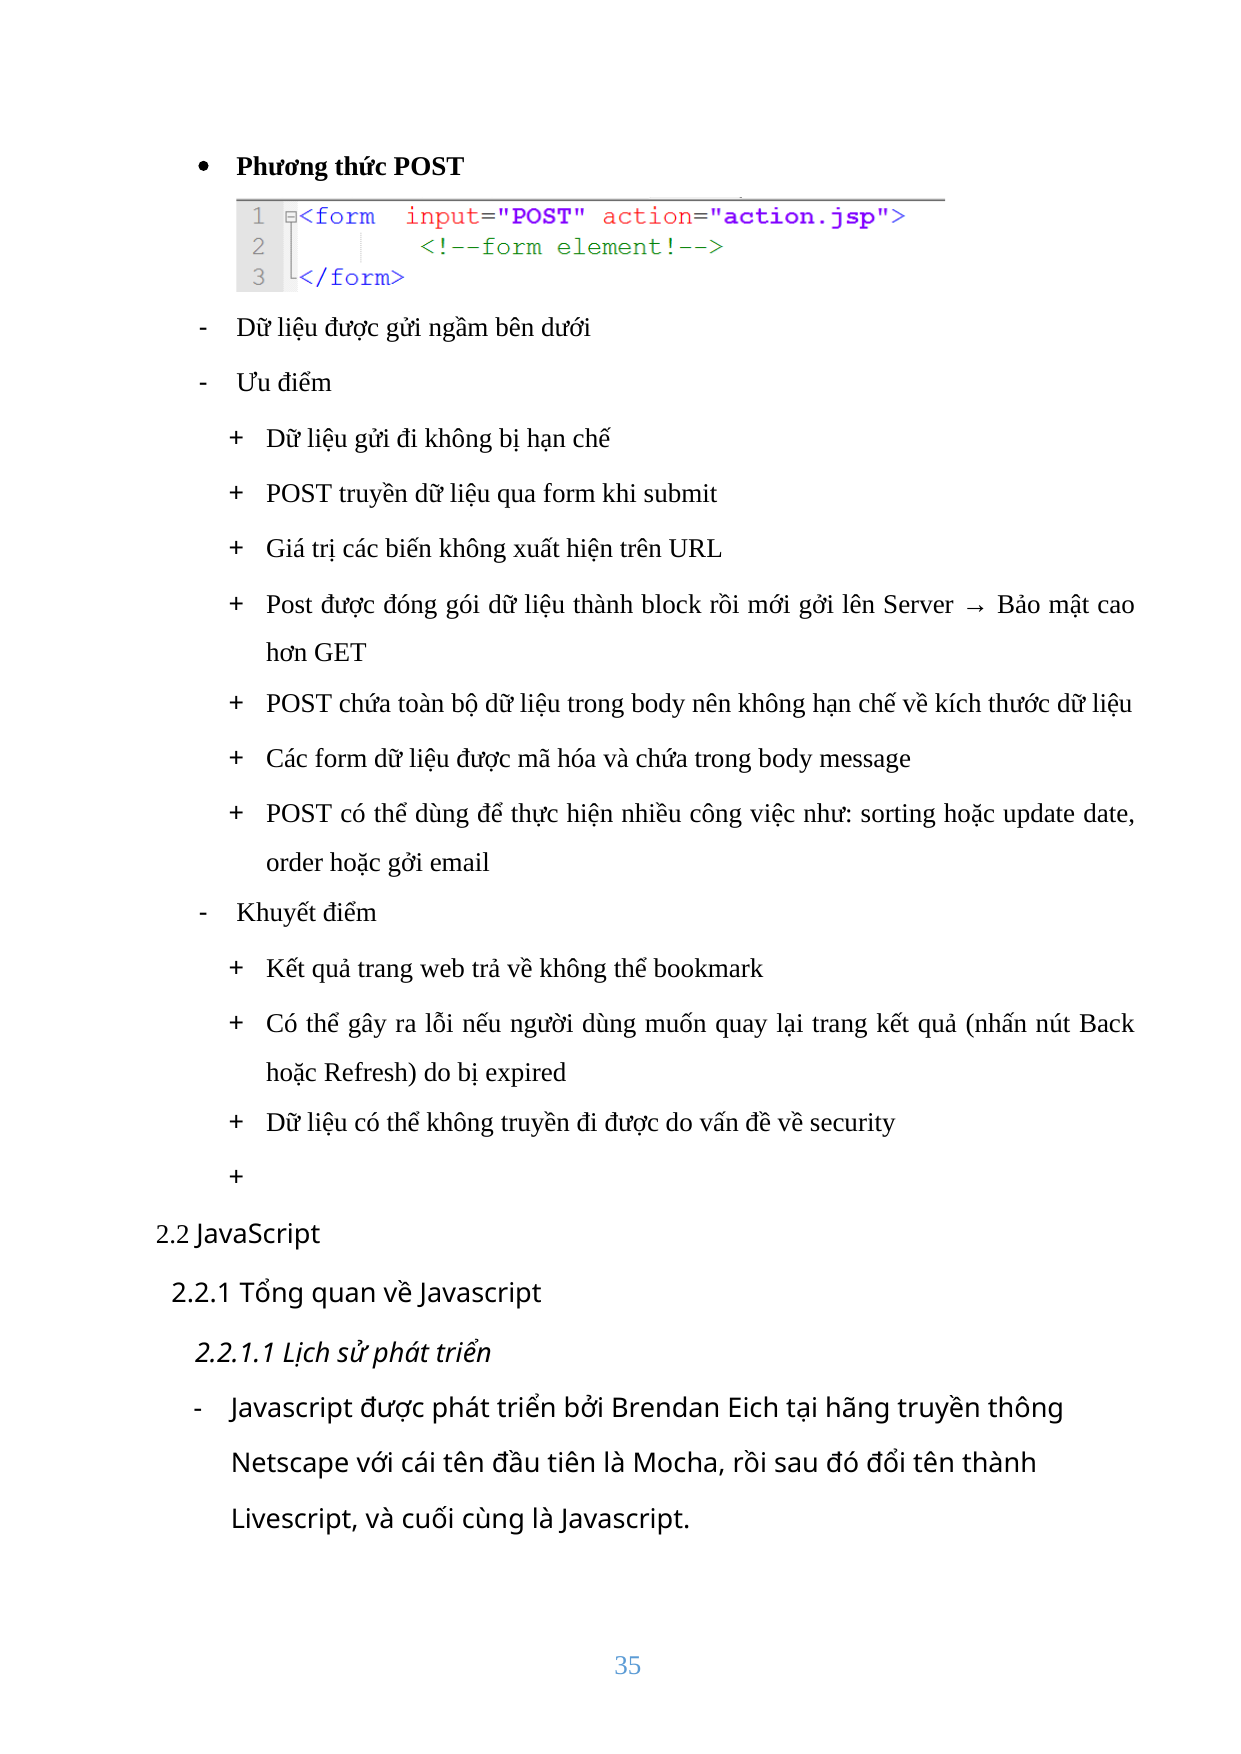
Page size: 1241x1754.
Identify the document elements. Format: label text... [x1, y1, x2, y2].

picture [236, 197, 946, 292]
list POST chứa toàn bộ dữ liệu trong body nên không hạn chế về kích thước dữ liệu [228, 683, 1137, 720]
list POST có thể dùng để thực hiện nhiều công việc như: sorting hoặc update date, order hoặc gởi email [228, 794, 1137, 877]
list Giá trị các biến không xuất hiện trên URL [228, 529, 1137, 566]
list Dữ liệu có thể không truyền đi được do vấn đề về security [228, 1102, 1137, 1139]
list Các form dữ liệu được mã hóa và chứa trong body message [228, 738, 1137, 775]
list Dữ liệu được gửi ngầm bên dưới [199, 307, 1137, 344]
list Phương thức POST [199, 150, 1137, 181]
list Javascript được phát triển bởi Brendan Eich tại hãng truyền thông Netscape với cái tên đầu tiên là Mocha, rồi sau đó đổi tên thành Livescript, và cuối cùng là Javascript. [193, 1389, 1137, 1536]
list POST truyền dữ liệu qua form khi submit [228, 473, 1137, 510]
list Có thể gây ra lỗi nếu người dùng muốn quay lại trang kết quả (nhấn nút Back hoặc Refresh) do bị expired [228, 1003, 1137, 1087]
list Ưu điểm [199, 363, 1137, 400]
list Khuyết điểm [199, 893, 1137, 930]
list Post được đóng gói dữ liệu thành block rồi mới gởi lên Server → Bảo mật cao hơn GET [228, 584, 1137, 668]
subtitle JavaScript [156, 1214, 1137, 1251]
list Kết quả trang web trả về không thể bookmark [228, 948, 1137, 985]
subtitle Tổng quan về Javascript [171, 1274, 1137, 1311]
list Dữ liệu gửi đi không bị hạn chế [228, 418, 1137, 455]
subtitle Lịch sử phát triển [195, 1333, 1137, 1370]
